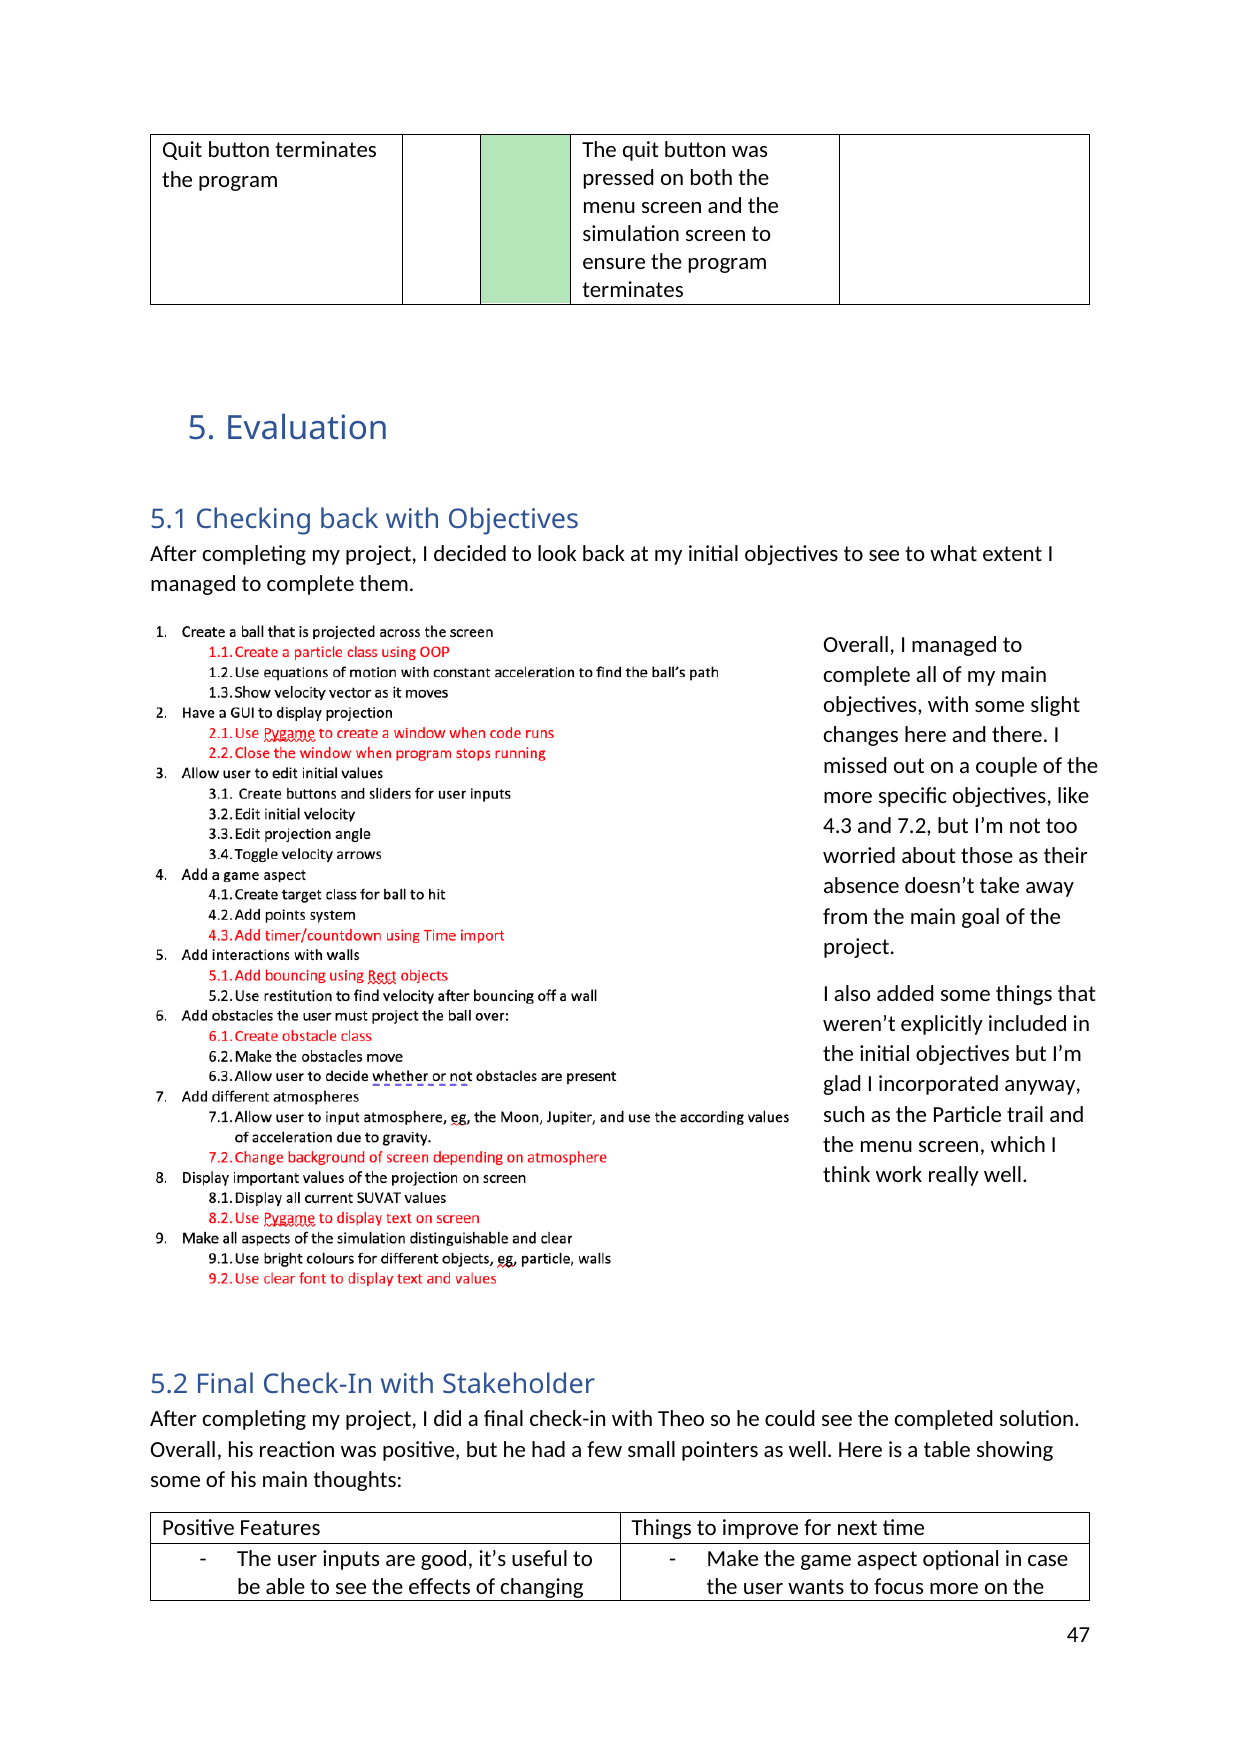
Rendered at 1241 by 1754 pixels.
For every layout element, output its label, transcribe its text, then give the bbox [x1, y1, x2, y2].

table_header Positive Features [151, 1513, 620, 1543]
subtitle Evaluation [187, 403, 1090, 449]
table_cell Quit button terminates the program [151, 135, 402, 303]
table_cell [840, 135, 1089, 303]
picture [150, 616, 802, 1299]
subtitle 5.2 Final Check-In with Stakeholder [150, 1365, 1090, 1402]
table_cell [621, 1544, 1089, 1600]
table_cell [151, 1544, 620, 1600]
table_header Things to improve for next time [621, 1513, 1089, 1543]
table_cell [481, 135, 570, 303]
text After completing my project, I did a final check-in with Theo so he could see the completed solution. Overall, his reaction was positive, but he had a few small pointers as well. Here is a table showing some of his main thoughts: [150, 1404, 1090, 1493]
table_cell The quit button was pressed on both the menu screen and the simulation screen to ensure the program terminates [571, 135, 839, 303]
subtitle 5.1 Checking back with Objectives [150, 499, 1090, 536]
text After completing my project, I decided to look back at my initial objectives to see to what extent I managed to complete them. [150, 539, 1090, 597]
table_cell [403, 135, 480, 303]
